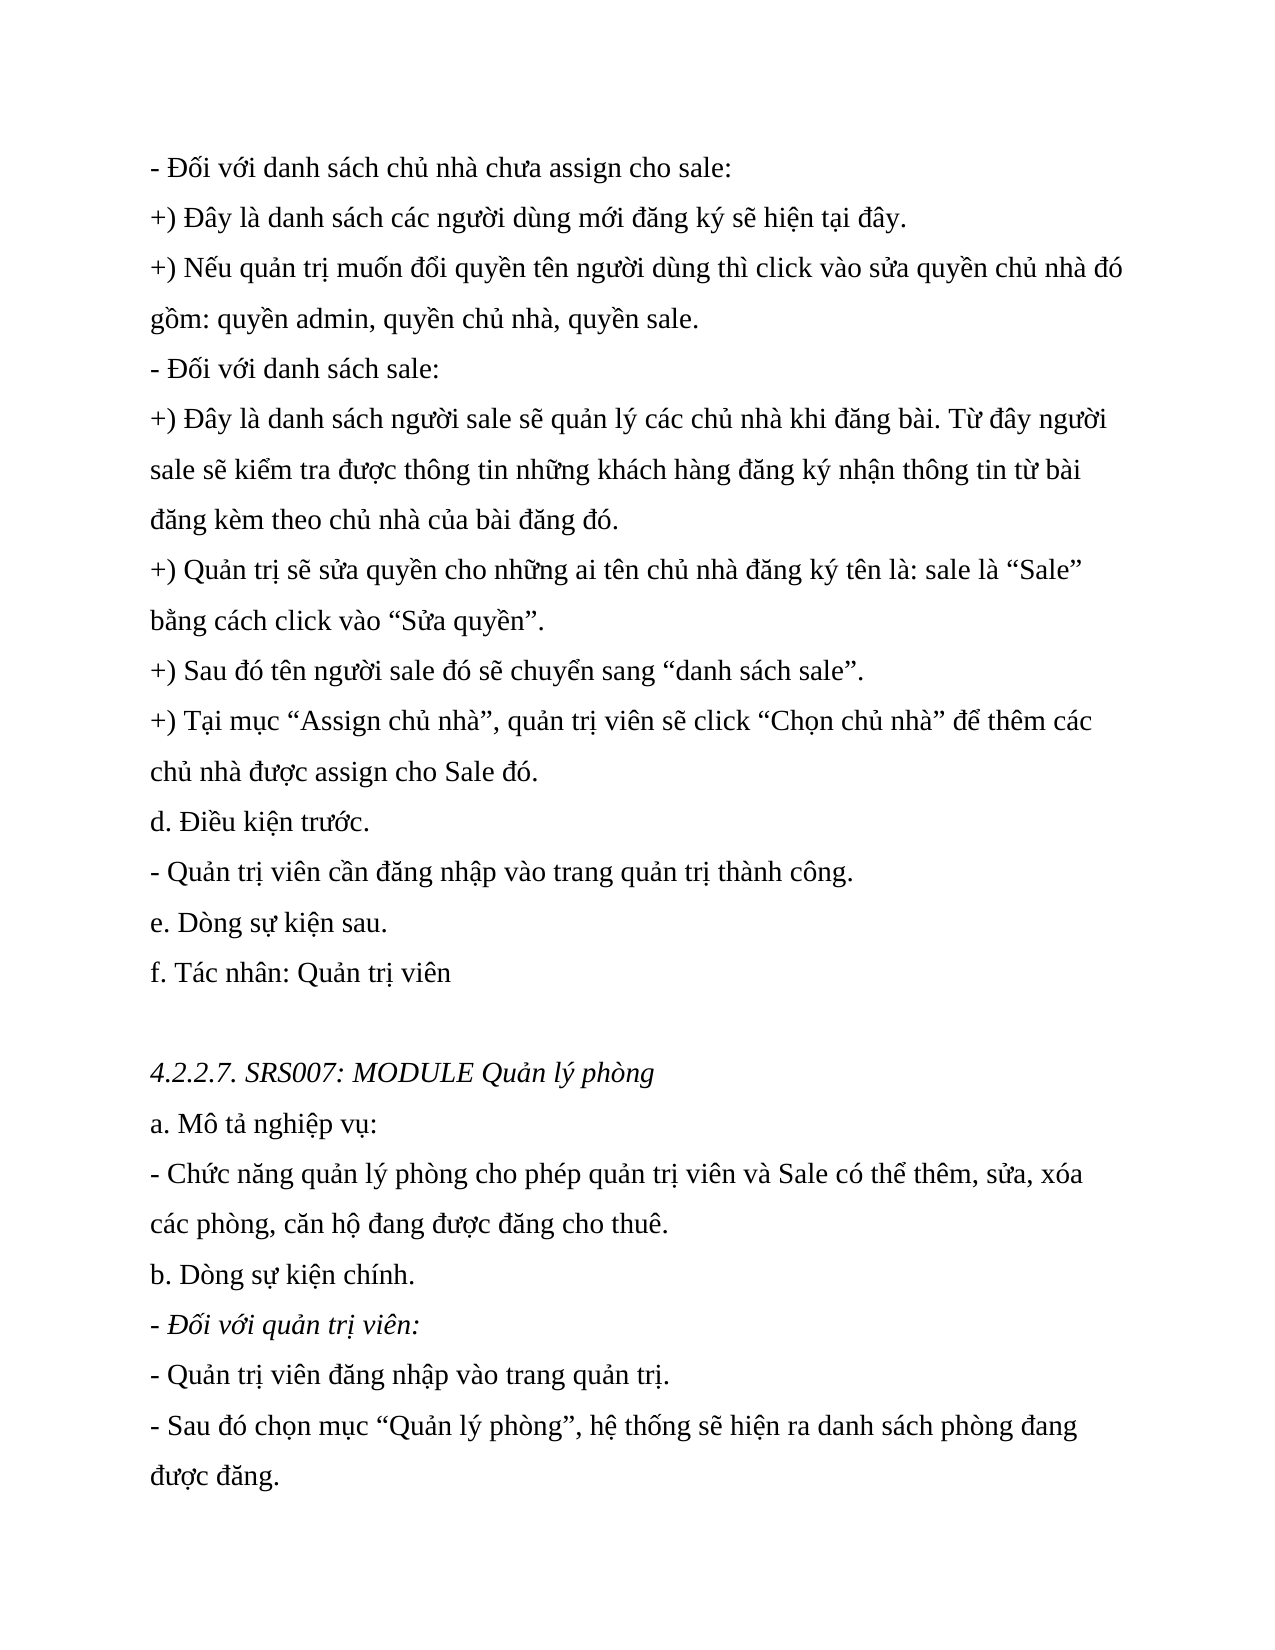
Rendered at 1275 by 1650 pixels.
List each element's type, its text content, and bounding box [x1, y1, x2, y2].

text - Đối với quản trị viên: [150, 1307, 1125, 1341]
text - Đối với danh sách chủ nhà chưa assign cho sale: [150, 150, 1125, 183]
text e. Dòng sự kiện sau. [150, 905, 1125, 938]
text +) Đây là danh sách các người dùng mới đăng ký sẽ hiện tại đây. [150, 200, 1125, 234]
text - Đối với danh sách sale: [150, 351, 1125, 385]
text - Sau đó chọn mục “Quản lý phòng”, hệ thống sẽ hiện ra danh sách phòng đang được đăng. [150, 1408, 1125, 1492]
text 4.2.2.7. SRS007: MODULE Quản lý phòng [150, 1056, 1125, 1089]
text - Quản trị viên đăng nhập vào trang quản trị. [150, 1357, 1125, 1391]
text +) Tại mục “Assign chủ nhà”, quản trị viên sẽ click “Chọn chủ nhà” để thêm các chủ nhà được assign cho Sale đó. [150, 703, 1125, 787]
text b. Dòng sự kiện chính. [150, 1257, 1125, 1290]
text - Quản trị viên cần đăng nhập vào trang quản trị thành công. [150, 854, 1125, 888]
text f. Tác nhân: Quản trị viên [150, 955, 1125, 988]
text a. Mô tả nghiệp vụ: [150, 1106, 1125, 1139]
text +) Sau đó tên người sale đó sẽ chuyển sang “danh sách sale”. [150, 653, 1125, 687]
text +) Đây là danh sách người sale sẽ quản lý các chủ nhà khi đăng bài. Từ đây người sale sẽ kiểm tra được thông tin những khách hàng đăng ký nhận thông tin từ bài đăng kèm theo chủ nhà của bài đăng đó. [150, 402, 1125, 536]
text d. Điều kiện trước. [150, 804, 1125, 838]
text +) Quản trị sẽ sửa quyền cho những ai tên chủ nhà đăng ký tên là: sale là “Sale” bằng cách click vào “Sửa quyền”. [150, 552, 1125, 636]
text +) Nếu quản trị muốn đổi quyền tên người dùng thì click vào sửa quyền chủ nhà đó gồm: quyền admin, quyền chủ nhà, quyền sale. [150, 251, 1125, 334]
text - Chức năng quản lý phòng cho phép quản trị viên và Sale có thể thêm, sửa, xóa các phòng, căn hộ đang được đăng cho thuê. [150, 1156, 1125, 1240]
